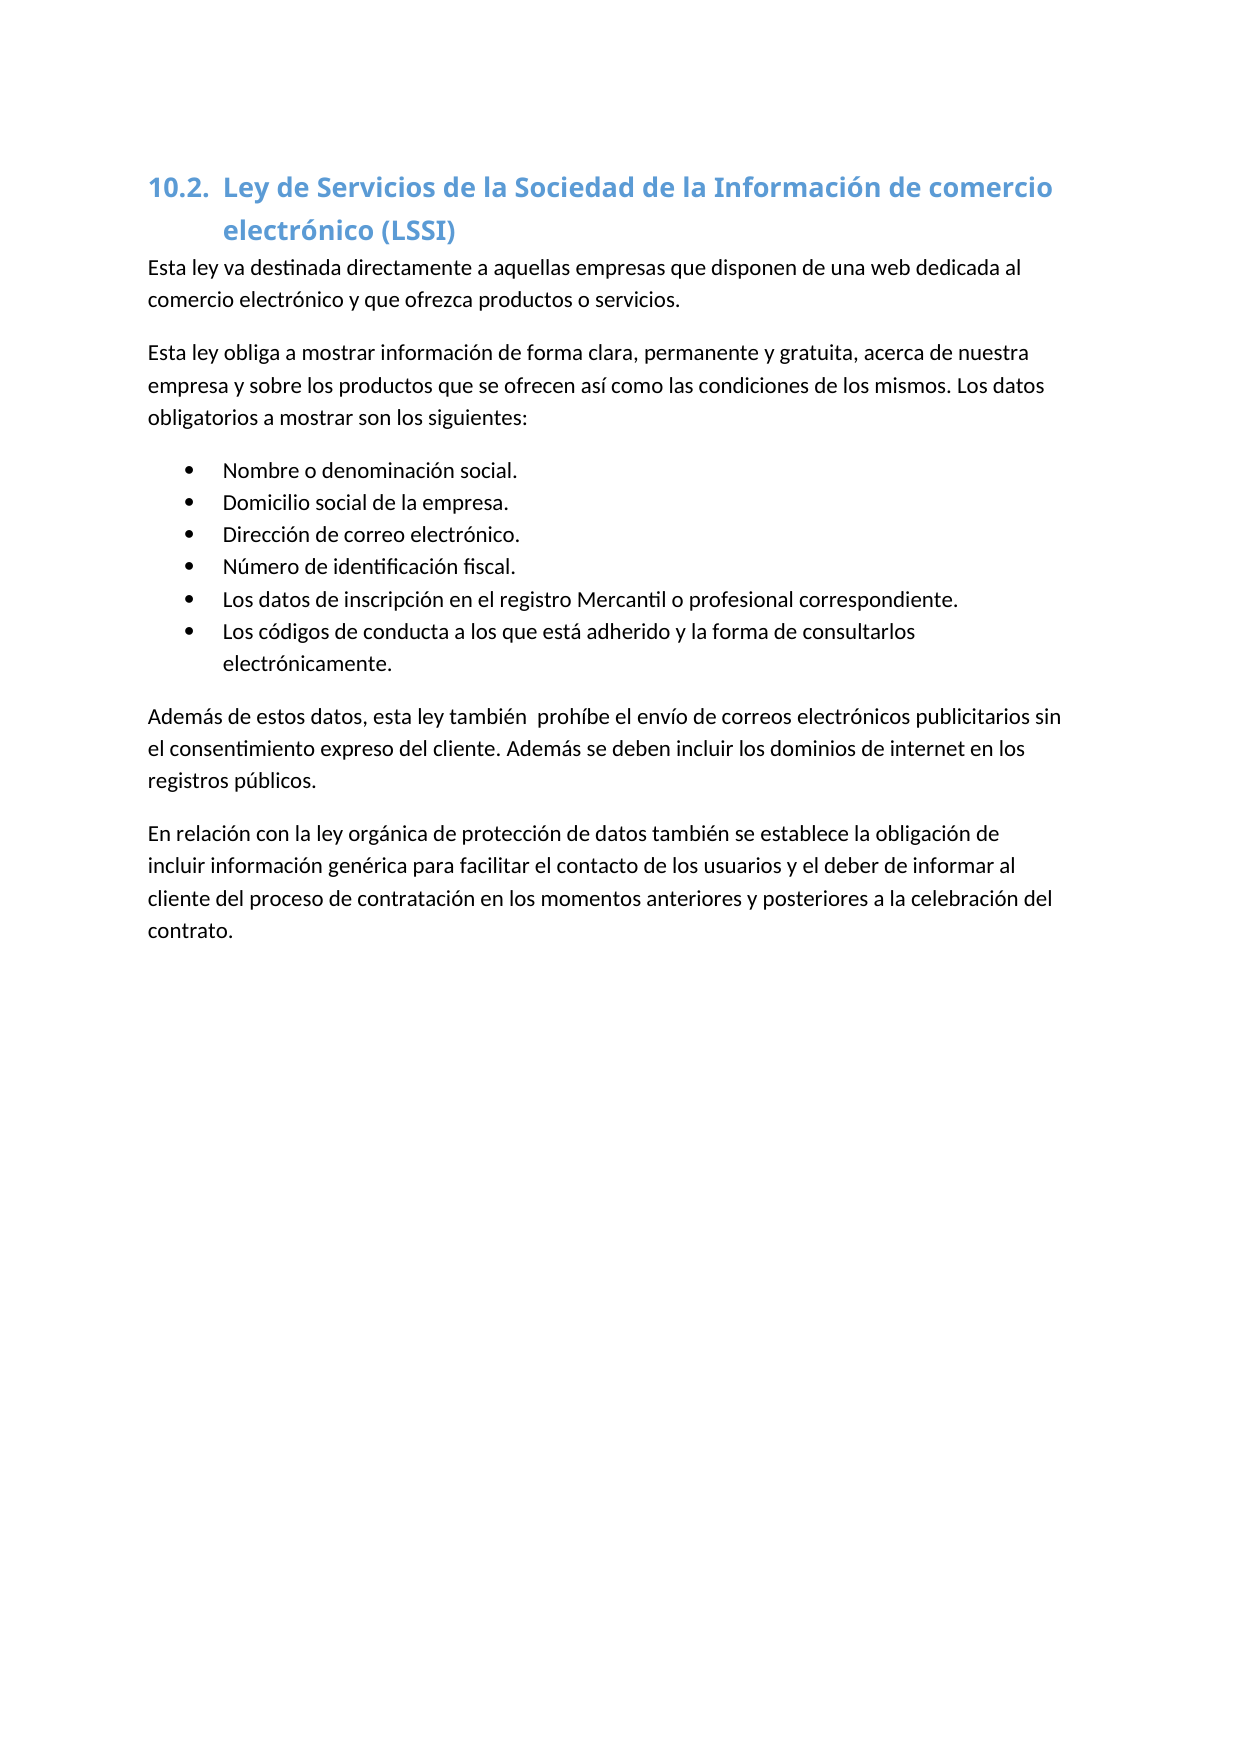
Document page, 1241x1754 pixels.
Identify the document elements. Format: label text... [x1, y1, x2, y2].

list Los datos de inscripción en el registro Mercantil o profesional correspondiente. [185, 585, 1063, 613]
text Además de estos datos, esta ley también prohíbe el envío de correos electrónicos publicitarios sin el consentimiento expreso del cliente. Además se deben incluir los dominios de internet en los registros públicos. [148, 702, 1063, 794]
list Nombre o denominación social. [185, 456, 1063, 484]
list Número de identificación fiscal. [185, 552, 1063, 581]
list Dirección de correo electrónico. [185, 520, 1063, 548]
text En relación con la ley orgánica de protección de datos también se establece la obligación de incluir información genérica para facilitar el contacto de los usuarios y el deber de informar al cliente del proceso de contratación en los momentos anteriores y posteriores a la celebración del contrato. [148, 819, 1063, 944]
list Los códigos de conducta a los que está adherido y la forma de consultarlos electrónicamente. [185, 617, 1063, 677]
list Domicilio social de la empresa. [185, 488, 1063, 516]
subtitle Ley de Servicios de la Sociedad de la Información de comercio electrónico (LSSI) [148, 168, 1063, 248]
text Esta ley obliga a mostrar información de forma clara, permanente y gratuita, acerca de nuestra empresa y sobre los productos que se ofrecen así como las condiciones de los mismos. Los datos obligatorios a mostrar son los siguientes: [148, 338, 1063, 431]
text Esta ley va destinada directamente a aquellas empresas que disponen de una web dedicada al comercio electrónico y que ofrezca productos o servicios. [148, 253, 1063, 313]
